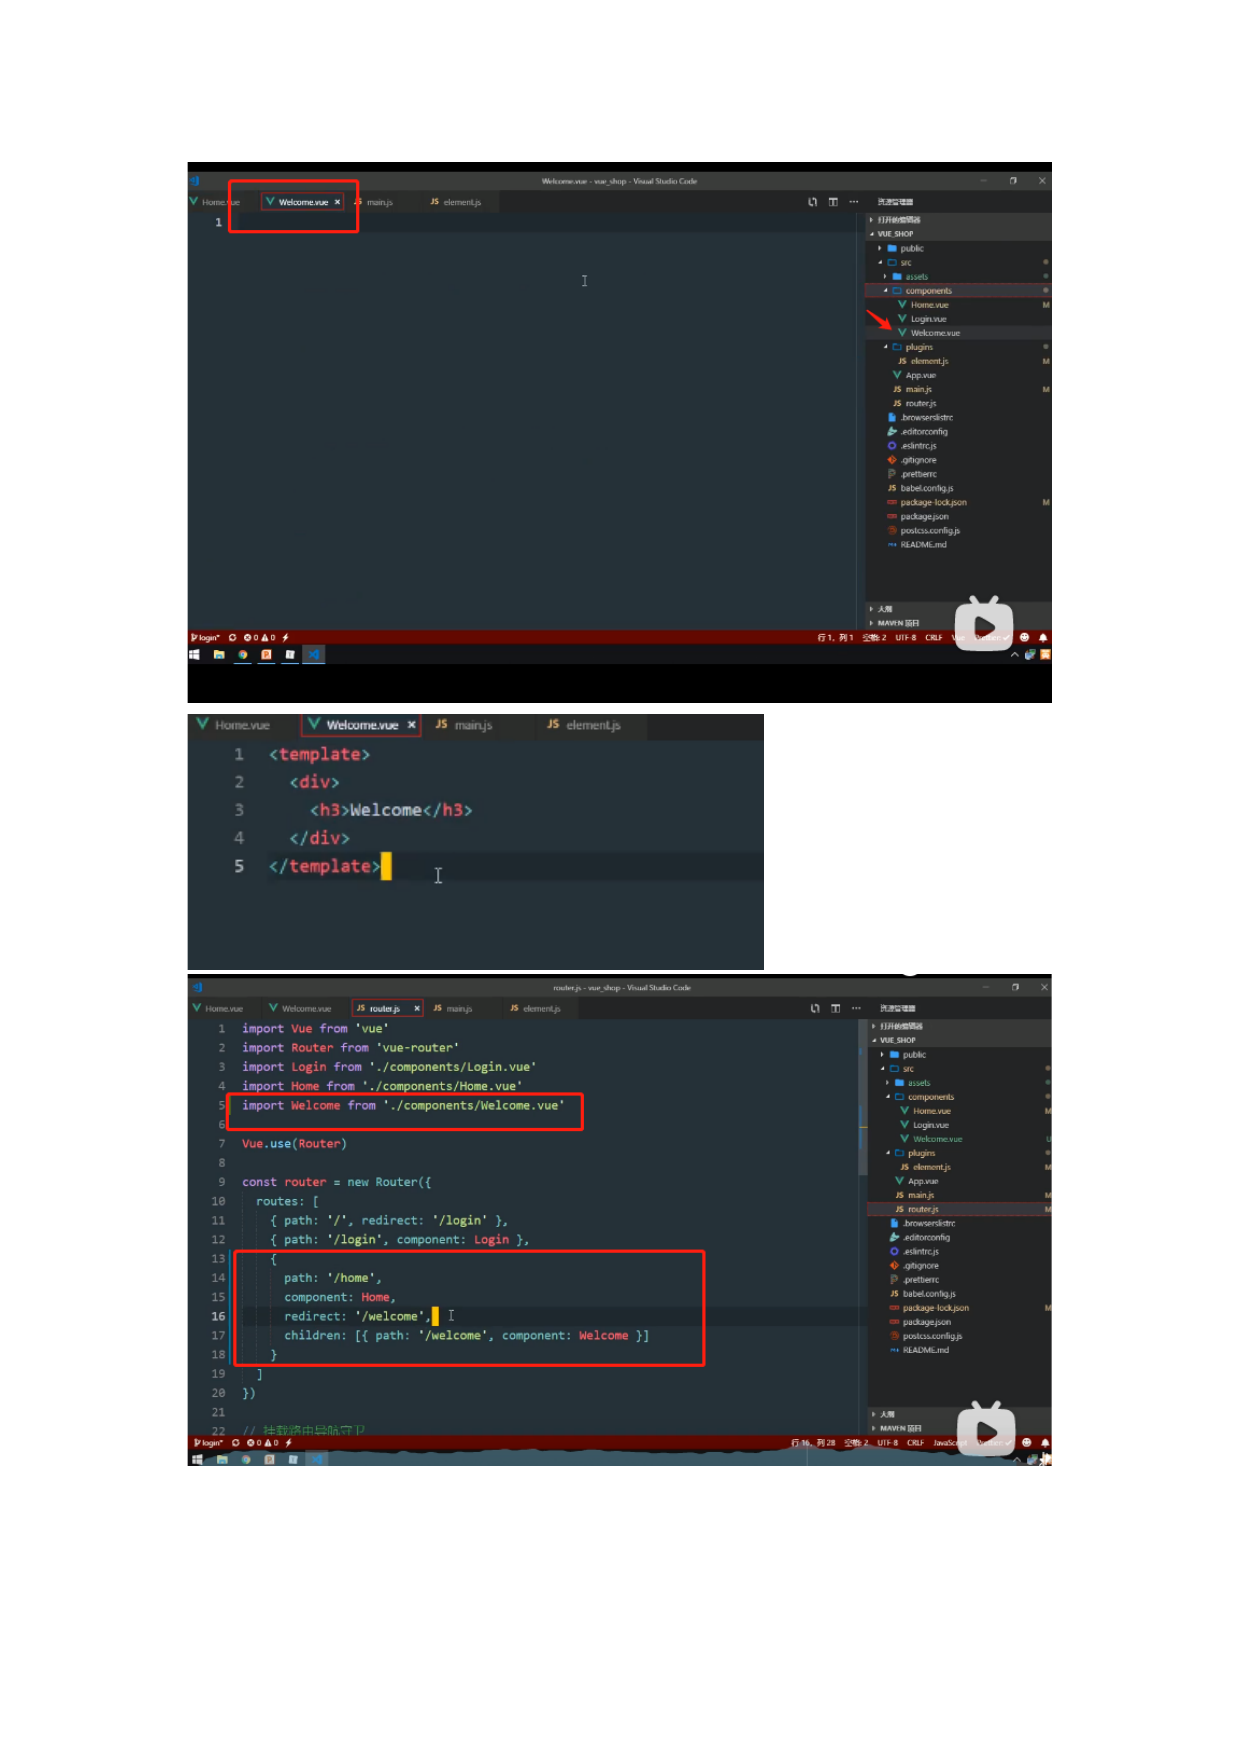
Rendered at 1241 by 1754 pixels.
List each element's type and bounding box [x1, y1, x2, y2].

picture [187, 714, 764, 970]
picture [187, 162, 1052, 703]
picture [187, 974, 1052, 1466]
